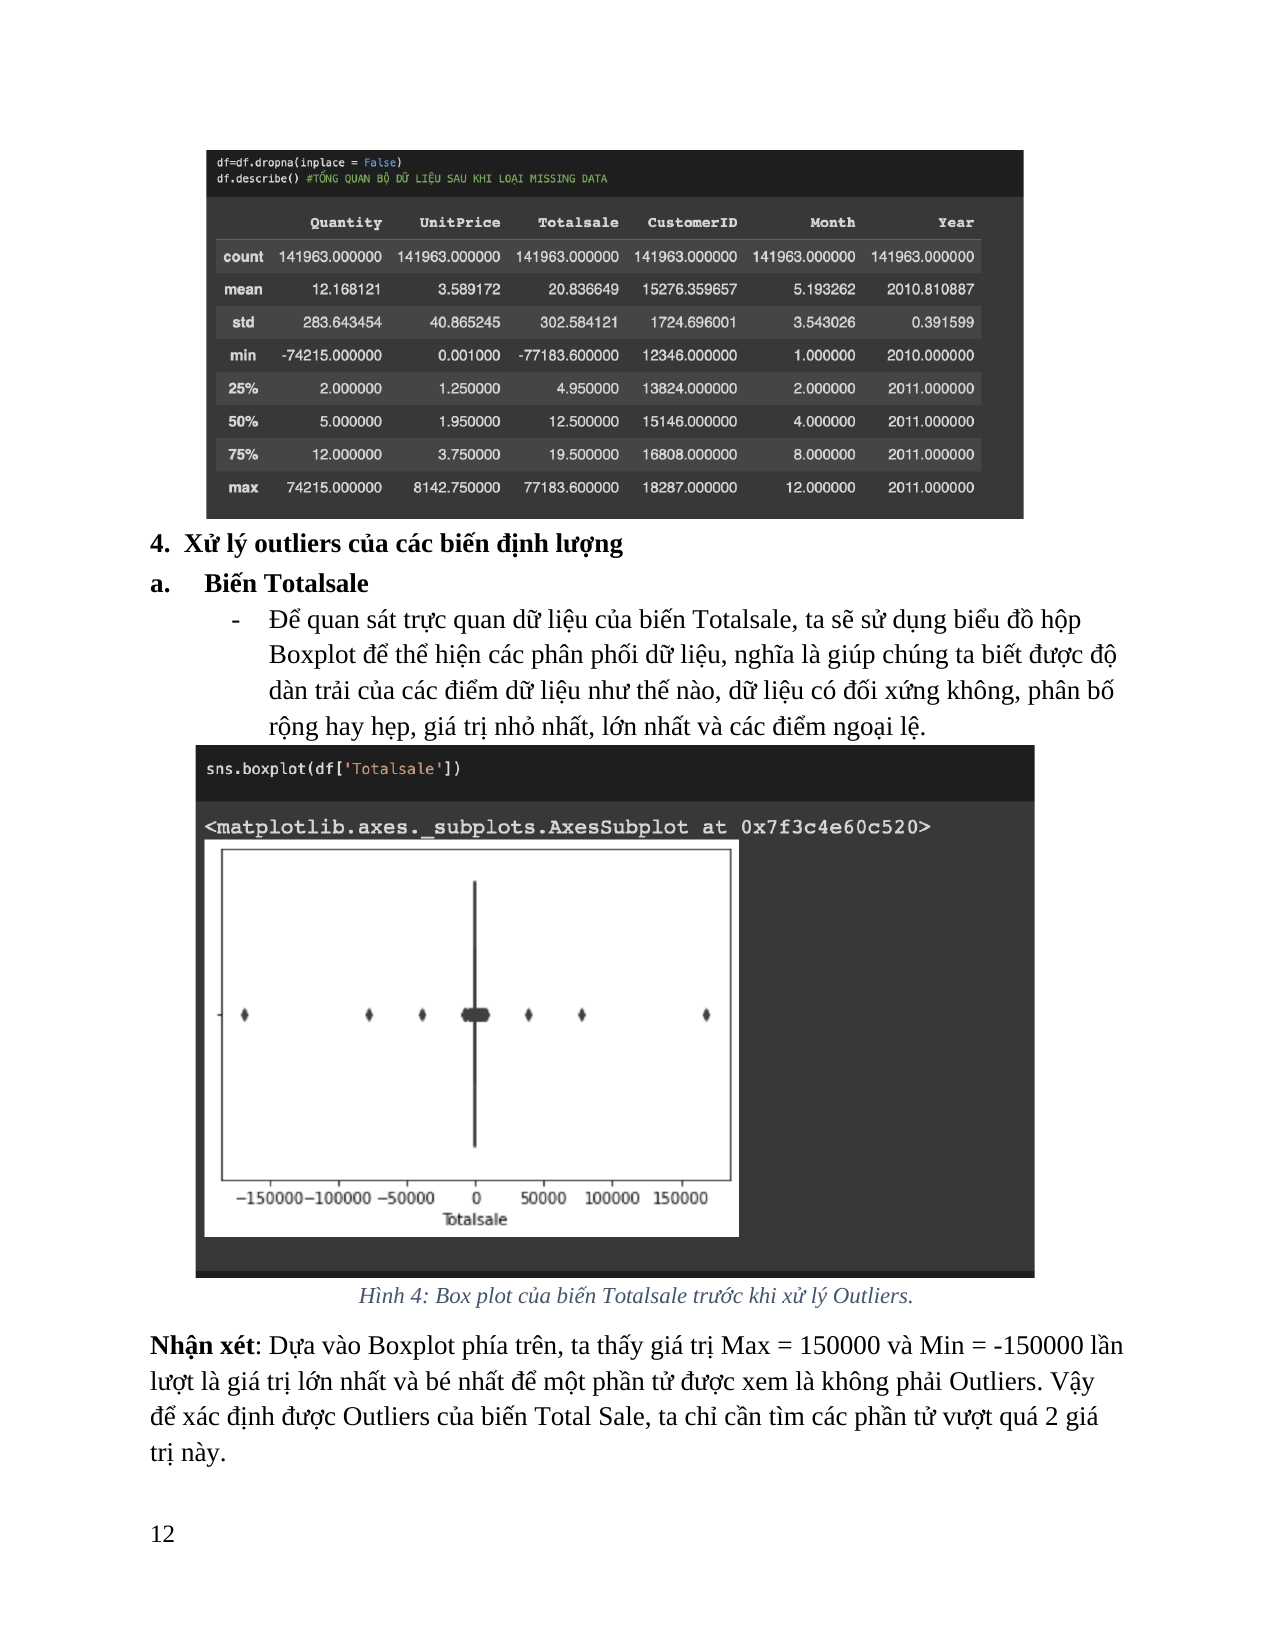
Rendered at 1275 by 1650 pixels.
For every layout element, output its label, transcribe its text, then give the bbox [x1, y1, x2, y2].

subtitle a. Biến Totalsale [150, 567, 1125, 598]
picture [195, 745, 1035, 1278]
text Hình 4: Box plot của biến Totalsale trước khi xử lý Outliers. [150, 1282, 1125, 1308]
subtitle 4. Xử lý outliers của các biến định lượng [150, 527, 1125, 558]
list Để quan sát trực quan dữ liệu của biến Totalsale, ta sẽ sử dụng biểu đồ hộp Boxplot để thể hiện các phân phối dữ liệu, nghĩa là giúp chúng ta biết được độ dàn trải của các điểm dữ liệu như thế nào, dữ liệu có đối xứng không, phân bố rộng hay hẹp, giá trị nhỏ nhất, lớn nhất và các điểm ngoại lệ. [231, 603, 1125, 741]
picture [206, 150, 1024, 519]
text Nhận xét: Dựa vào Boxplot phía trên, ta thấy giá trị Max = 150000 và Min = -150000 lần lượt là giá trị lớn nhất và bé nhất để một phần tử được xem là không phải Outliers. Vậy để xác định được Outliers của biến Total Sale, ta chỉ cần tìm các phần tử vượt quá 2 giá trị này. [150, 1329, 1125, 1467]
